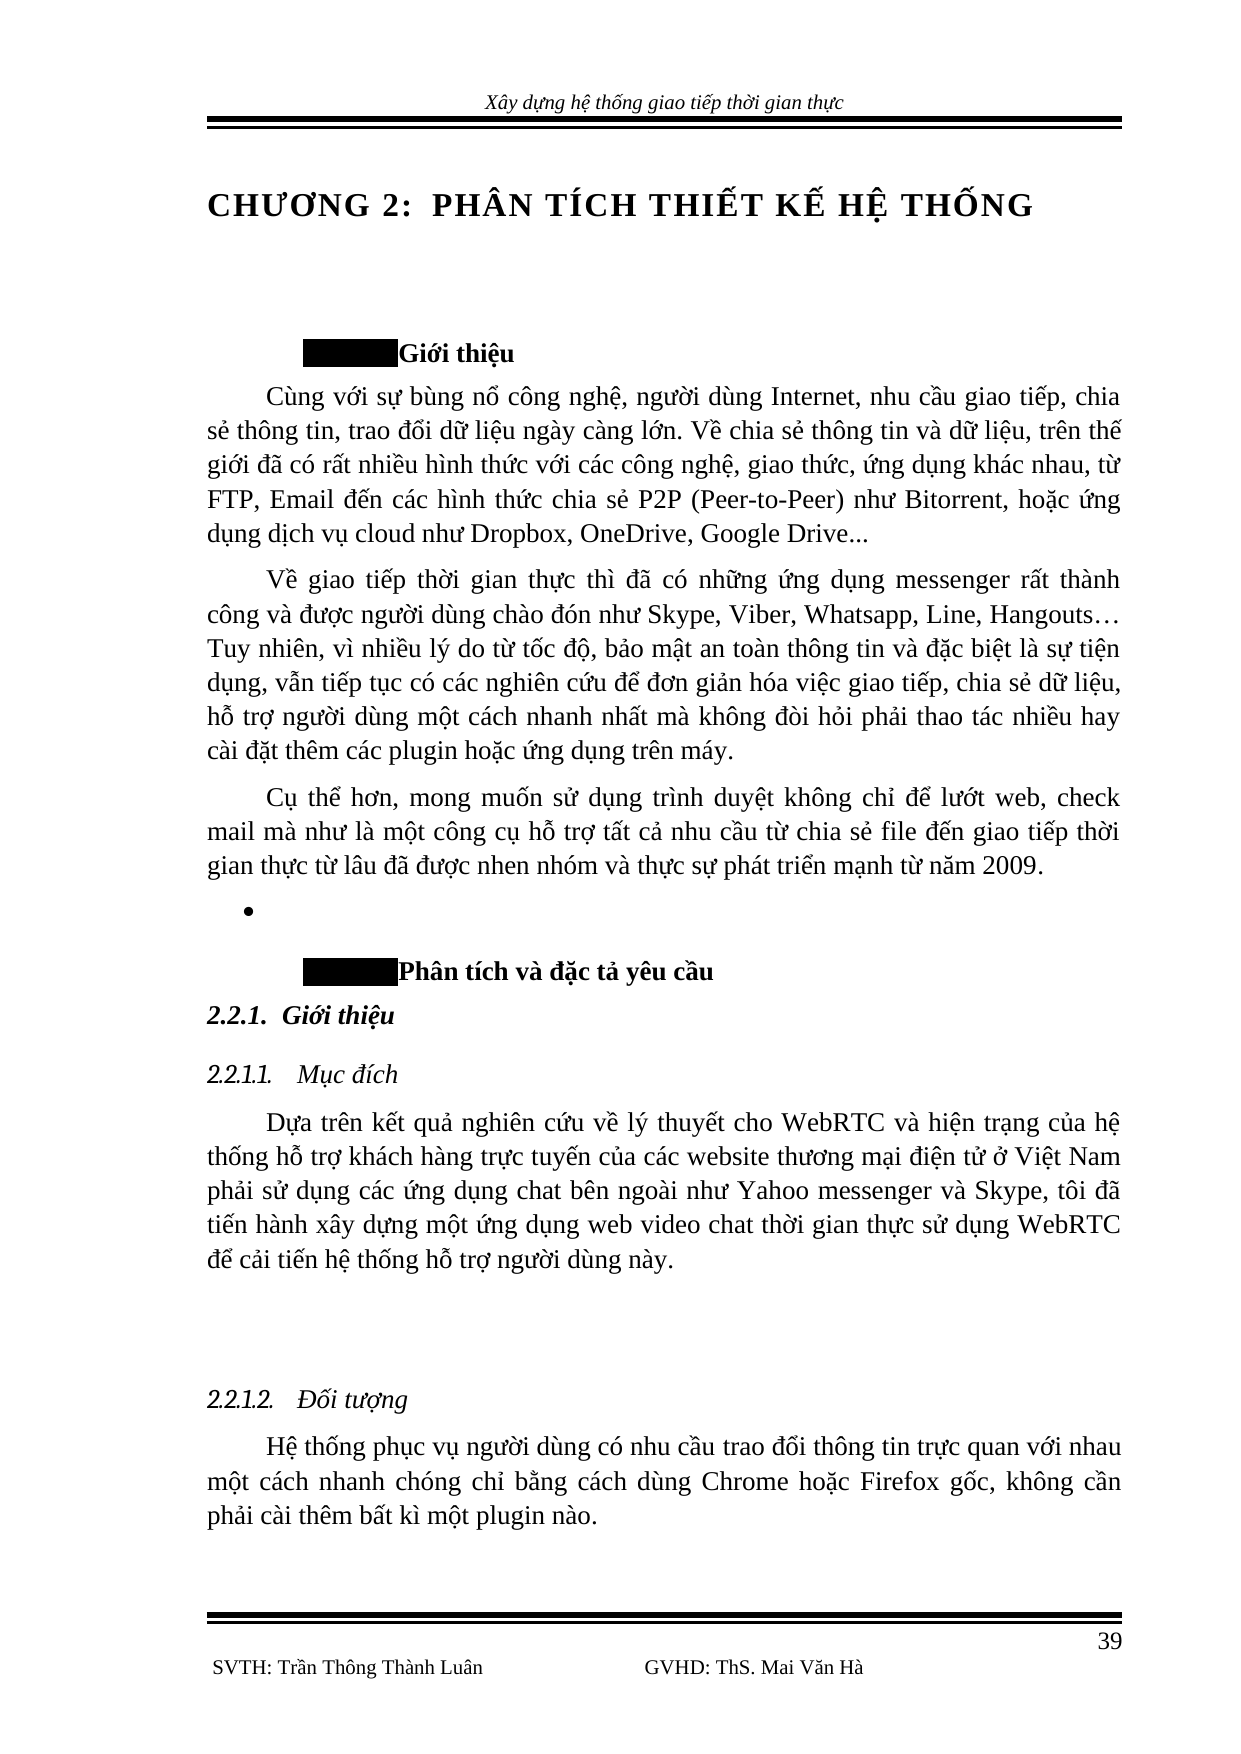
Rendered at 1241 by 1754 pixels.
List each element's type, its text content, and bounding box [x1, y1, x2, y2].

subtitle Giới thiệu [207, 999, 1122, 1030]
subtitle Phân tích và đặc tả yêu cầu [266, 956, 1122, 987]
list Mục đích [207, 1058, 1122, 1090]
text Cùng với sự bùng nổ công nghệ, người dùng Internet, nhu cầu giao tiếp, chia sẻ thông tin, trao đổi dữ liệu ngày càng lớn. Về chia sẻ thông tin và dữ liệu, trên thế giới đã có rất nhiều hình thức với các công nghệ, giao thức, ứng dụng khác nhau, từ FTP, Email đến các hình thức chia sẻ P2P (Peer-to-Peer) như Bitorrent, hoặc ứng dụng dịch vụ cloud như Dropbox, OneDrive, Google Drive... [207, 380, 1122, 548]
subtitle Giới thiệu [266, 337, 1122, 368]
list Đối tượng [207, 1383, 1122, 1415]
text Hệ thống phục vụ người dùng có nhu cầu trao đổi thông tin trực quan với nhau một cách nhanh chóng chỉ bằng cách dùng Chrome hoặc Firefox gốc, không cần phải cài thêm bất kì một plugin nào. [207, 1430, 1122, 1530]
text Cụ thể hơn, mong muốn sử dụng trình duyệt không chỉ để lướt web, check mail mà như là một công cụ hỗ trợ tất cả nhu cầu từ chia sẻ file đến giao tiếp thời gian thực từ lâu đã được nhen nhóm và thực sự phát triển mạnh từ năm 2009. [207, 781, 1122, 881]
text Về giao tiếp thời gian thực thì đã có những ứng dụng messenger rất thành công và được người dùng chào đón như Skype, Viber, Whatsapp, Line, Hangouts…Tuy nhiên, vì nhiều lý do từ tốc độ, bảo mật an toàn thông tin và đặc biệt là sự tiện dụng, vẫn tiếp tục có các nghiên cứu để đơn giản hóa việc giao tiếp, chia sẻ dữ liệu, hỗ trợ người dùng một cách nhanh nhất mà không đòi hỏi phải thao tác nhiều hay cài đặt thêm các plugin hoặc ứng dụng trên máy. [207, 564, 1122, 766]
subtitle PHÂN TÍCH THIẾT KẾ HỆ THỐNG [207, 185, 1122, 223]
text Dựa trên kết quả nghiên cứu về lý thuyết cho WebRTC và hiện trạng của hệ thống hỗ trợ khách hàng trực tuyến của các website thương mại điện tử ở Việt Nam phải sử dụng các ứng dụng chat bên ngoài như Yahoo messenger và Skype, tôi đã tiến hành xây dựng một ứng dụng web video chat thời gian thực sử dụng WebRTC để cải tiến hệ thống hỗ trợ người dùng này. [207, 1106, 1122, 1274]
